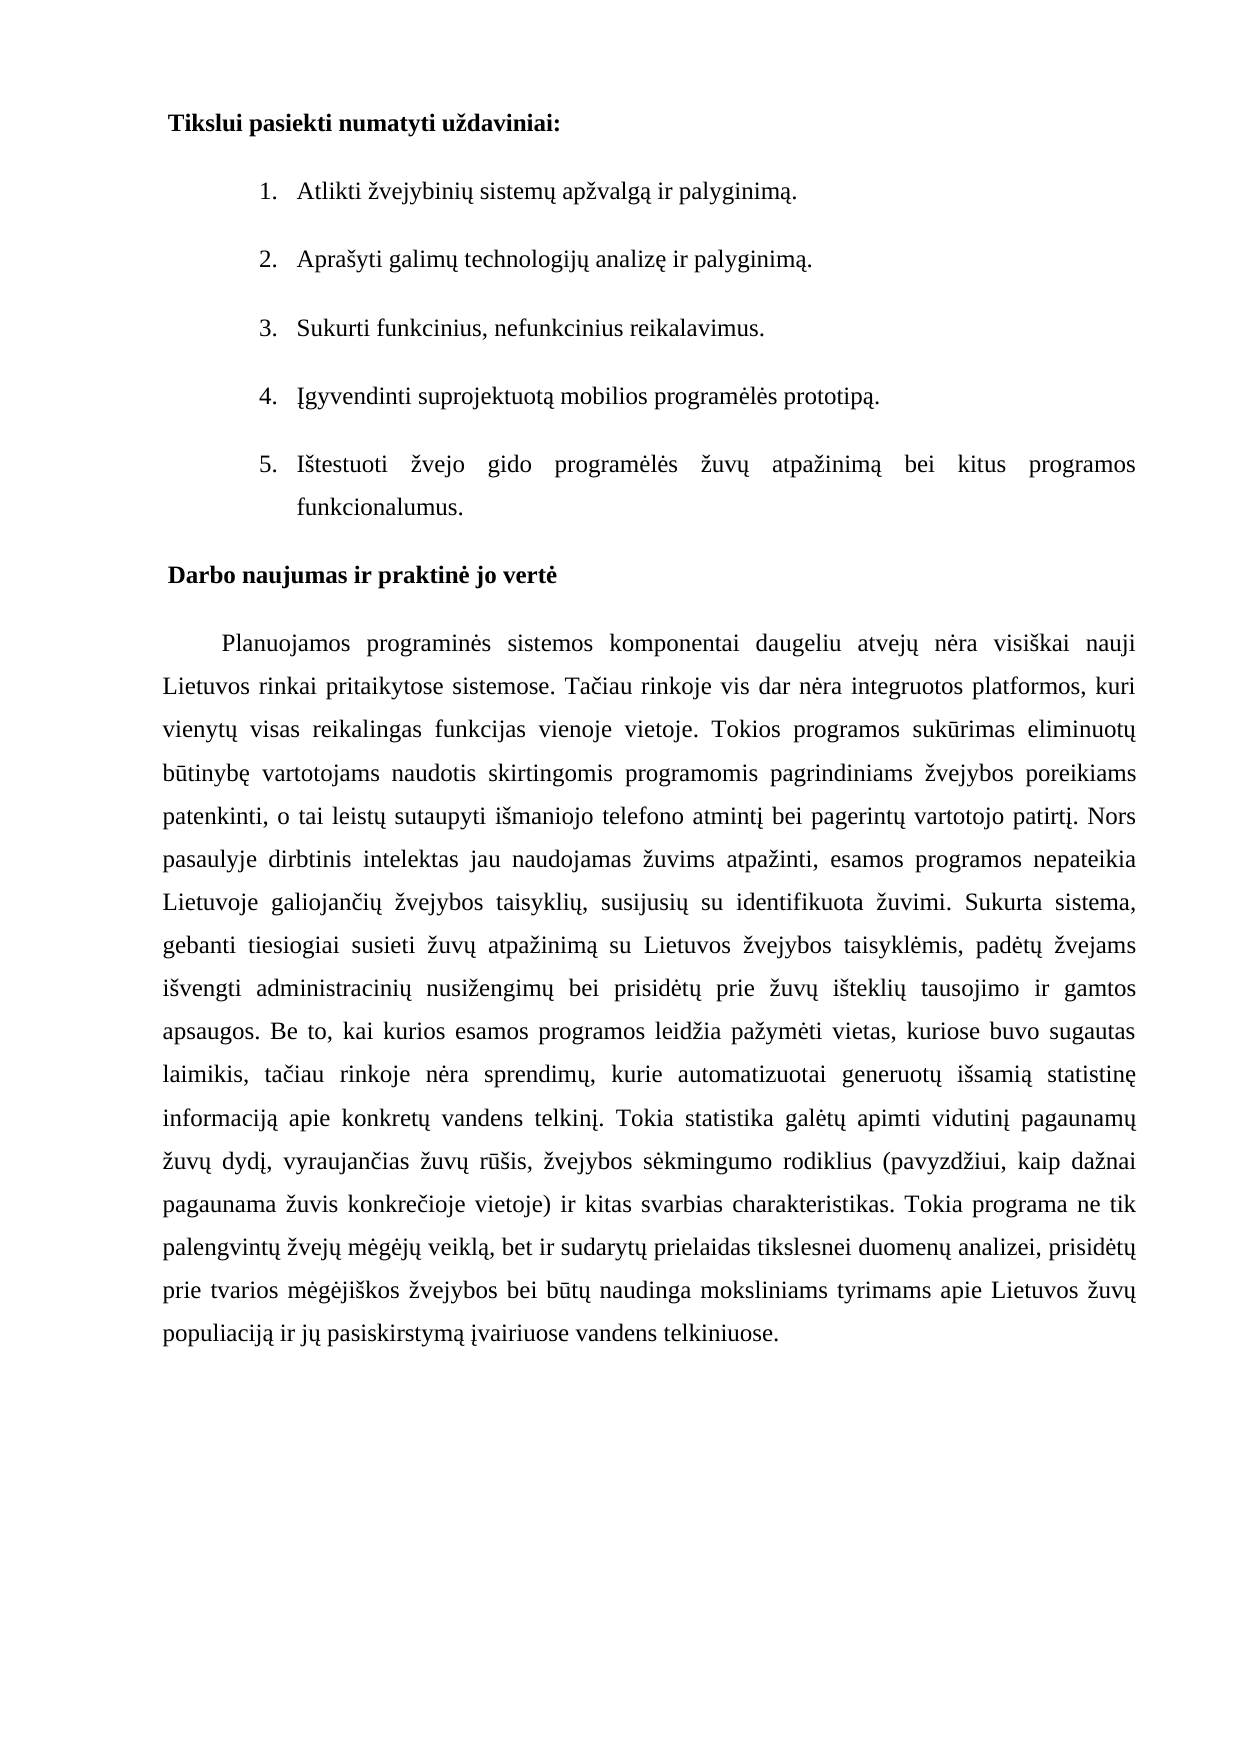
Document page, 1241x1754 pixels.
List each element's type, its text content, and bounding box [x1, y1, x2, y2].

list Aprašyti galimų technologijų analizę ir palyginimą. [259, 244, 1137, 273]
text Planuojamos programinės sistemos komponentai daugeliu atvejų nėra visiškai nauji Lietuvos rinkai pritaikytose sistemose. Tačiau rinkoje vis dar nėra integruotos platformos, kuri vienytų visas reikalingas funkcijas vienoje vietoje. Tokios programos sukūrimas eliminuotų būtinybę vartotojams naudotis skirtingomis programomis pagrindiniams žvejybos poreikiams patenkinti, o tai leistų sutaupyti išmaniojo telefono atmintį bei pagerintų vartotojo patirtį. Nors pasaulyje dirbtinis intelektas jau naudojamas žuvims atpažinti, esamos programos nepateikia Lietuvoje galiojančių žvejybos taisyklių, susijusių su identifikuota žuvimi. Sukurta sistema, gebanti tiesiogiai susieti žuvų atpažinimą su Lietuvos žvejybos taisyklėmis, padėtų žvejams išvengti administracinių nusižengimų bei prisidėtų prie žuvų išteklių tausojimo ir gamtos apsaugos. Be to, kai kurios esamos programos leidžia pažymėti vietas, kuriose buvo sugautas laimikis, tačiau rinkoje nėra sprendimų, kurie automatizuotai generuotų išsamią statistinę informaciją apie konkretų vandens telkinį. Tokia statistika galėtų apimti vidutinį pagaunamų žuvų dydį, vyraujančias žuvų rūšis, žvejybos sėkmingumo rodiklius (pavyzdžiui, kaip dažnai pagaunama žuvis konkrečioje vietoje) ir kitas svarbias charakteristikas. Tokia programa ne tik palengvintų žvejų mėgėjų veiklą, bet ir sudarytų prielaidas tikslesnei duomenų analizei, prisidėtų prie tvarios mėgėjiškos žvejybos bei būtų naudinga moksliniams tyrimams apie Lietuvos žuvų populiaciją ir jų pasiskirstymą įvairiuose vandens telkiniuose. [162, 628, 1137, 1347]
subtitle Darbo naujumas ir praktinė jo vertė [168, 560, 1137, 589]
list Ištestuoti žvejo gido programėlės žuvų atpažinimą bei kitus programos funkcionalumus. [259, 449, 1137, 521]
list Atlikti žvejybinių sistemų apžvalgą ir palyginimą. [259, 176, 1137, 205]
list Įgyvendinti suprojektuotą mobilios programėlės prototipą. [259, 381, 1137, 409]
list Sukurti funkcinius, nefunkcinius reikalavimus. [259, 313, 1137, 341]
subtitle Tikslui pasiekti numatyti uždaviniai: [168, 108, 1137, 137]
